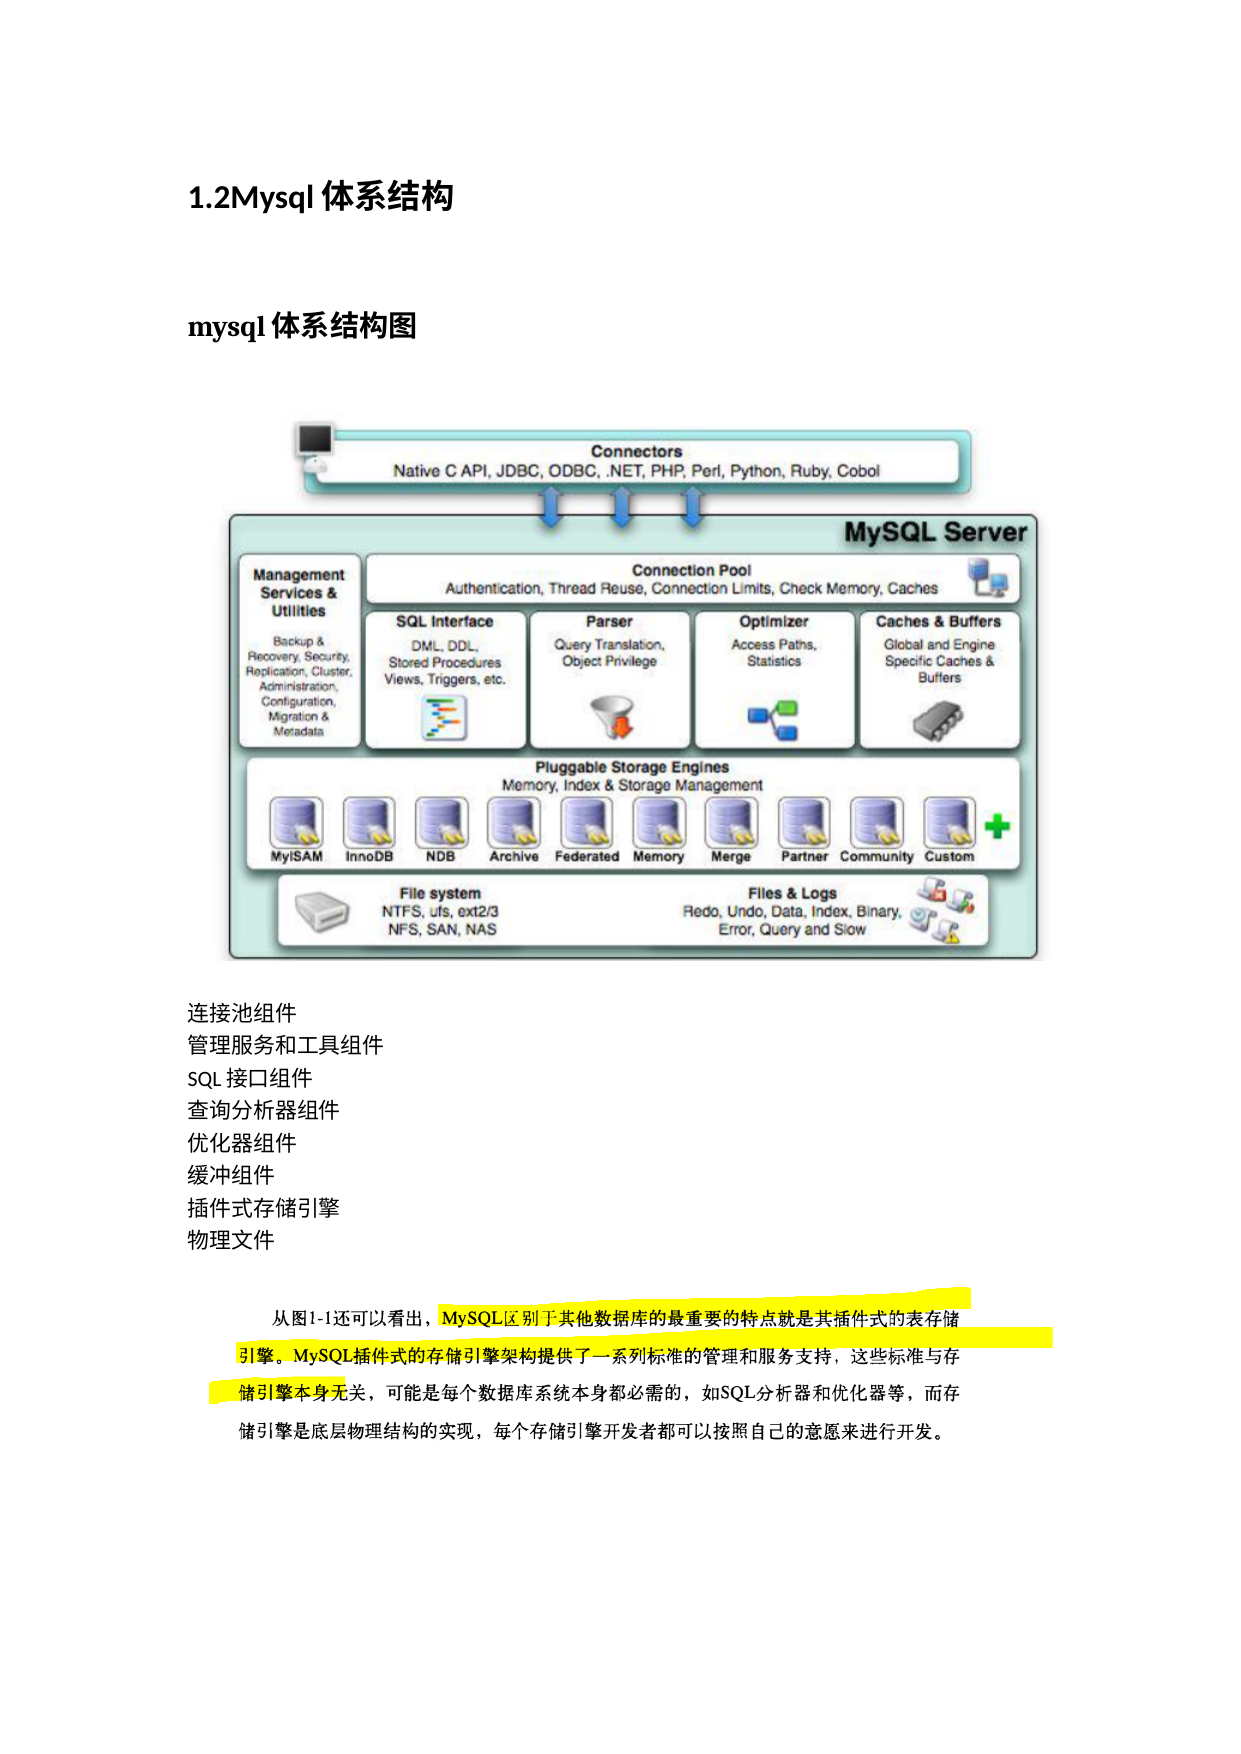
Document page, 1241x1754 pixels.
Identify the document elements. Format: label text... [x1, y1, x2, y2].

text 缓冲组件 [187, 1158, 1053, 1190]
subtitle mysql体系结构图 [187, 291, 1053, 356]
text 优化器组件 [187, 1125, 1053, 1158]
text SQL接口组件 [187, 1060, 1053, 1093]
text 连接池组件 [187, 995, 1053, 1028]
text 管理服务和工具组件 [187, 1028, 1053, 1060]
text 物理文件 [187, 1223, 1053, 1255]
text 查询分析器组件 [187, 1093, 1053, 1125]
picture [187, 1287, 1053, 1466]
picture [187, 410, 1053, 961]
subtitle 1.2Mysql体系结构 [187, 162, 1053, 227]
text 插件式存储引擎 [187, 1190, 1053, 1223]
